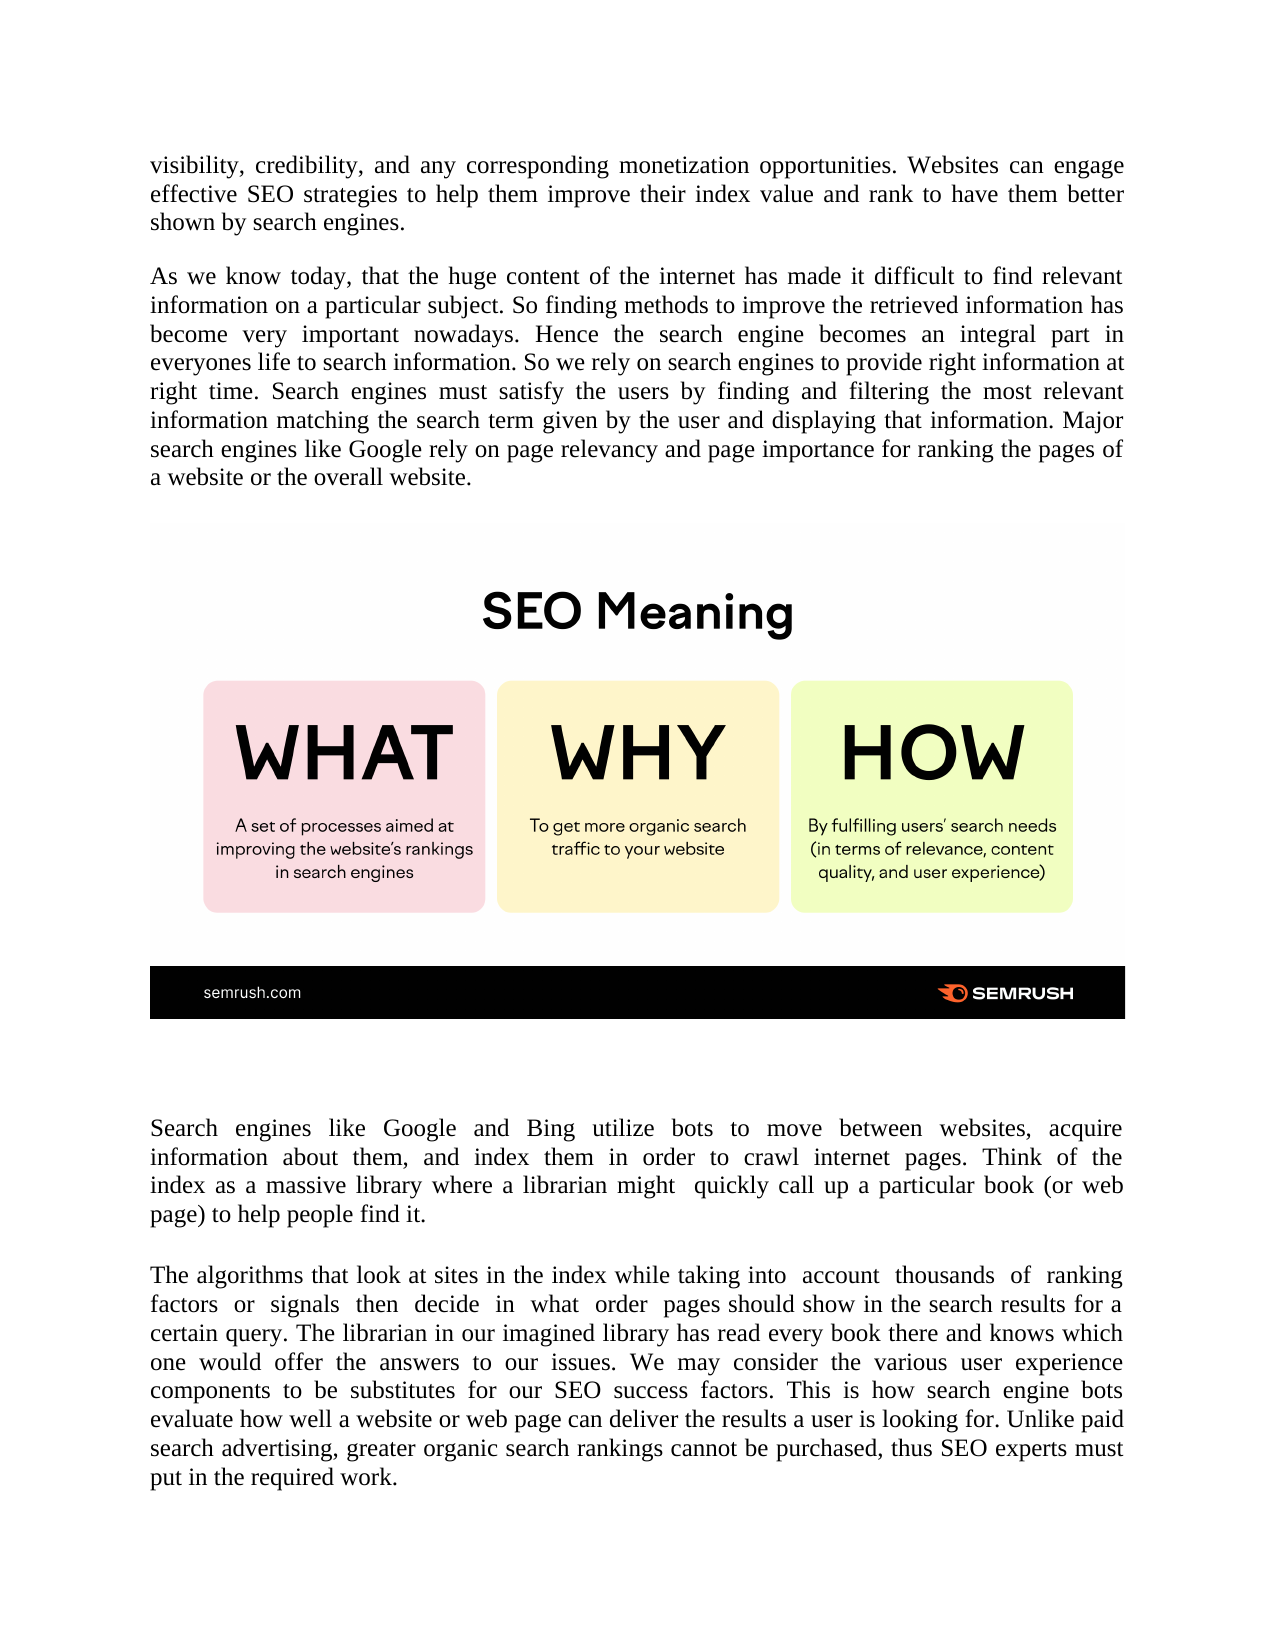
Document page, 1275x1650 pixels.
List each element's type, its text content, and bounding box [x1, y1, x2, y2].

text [150, 1347, 1125, 1490]
text As we know today, that the huge content of the internet has made it difficult to find relevant information on a particular subject. So finding methods to improve the retrieved information has become very important nowadays. Hence the search engine becomes an integral part in everyones life to search information. So we rely on search engines to provide right information at right time. Search engines must satisfy the users by finding and filtering the most relevant information matching the search term given by the user and displaying that information. Major search engines like Google rely on page relevancy and page importance for ranking the pages of a website or the overall website. [150, 347, 1125, 577]
picture [150, 610, 1125, 1106]
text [150, 150, 1125, 322]
text Search engines like Google and Bing utilize bots to move between websites, acquire information about them, and index them in order to crawl internet pages. Think of the index as a massive library where a librarian might quickly call up a particular book (or web page) to help people find it. [150, 1199, 1125, 1314]
